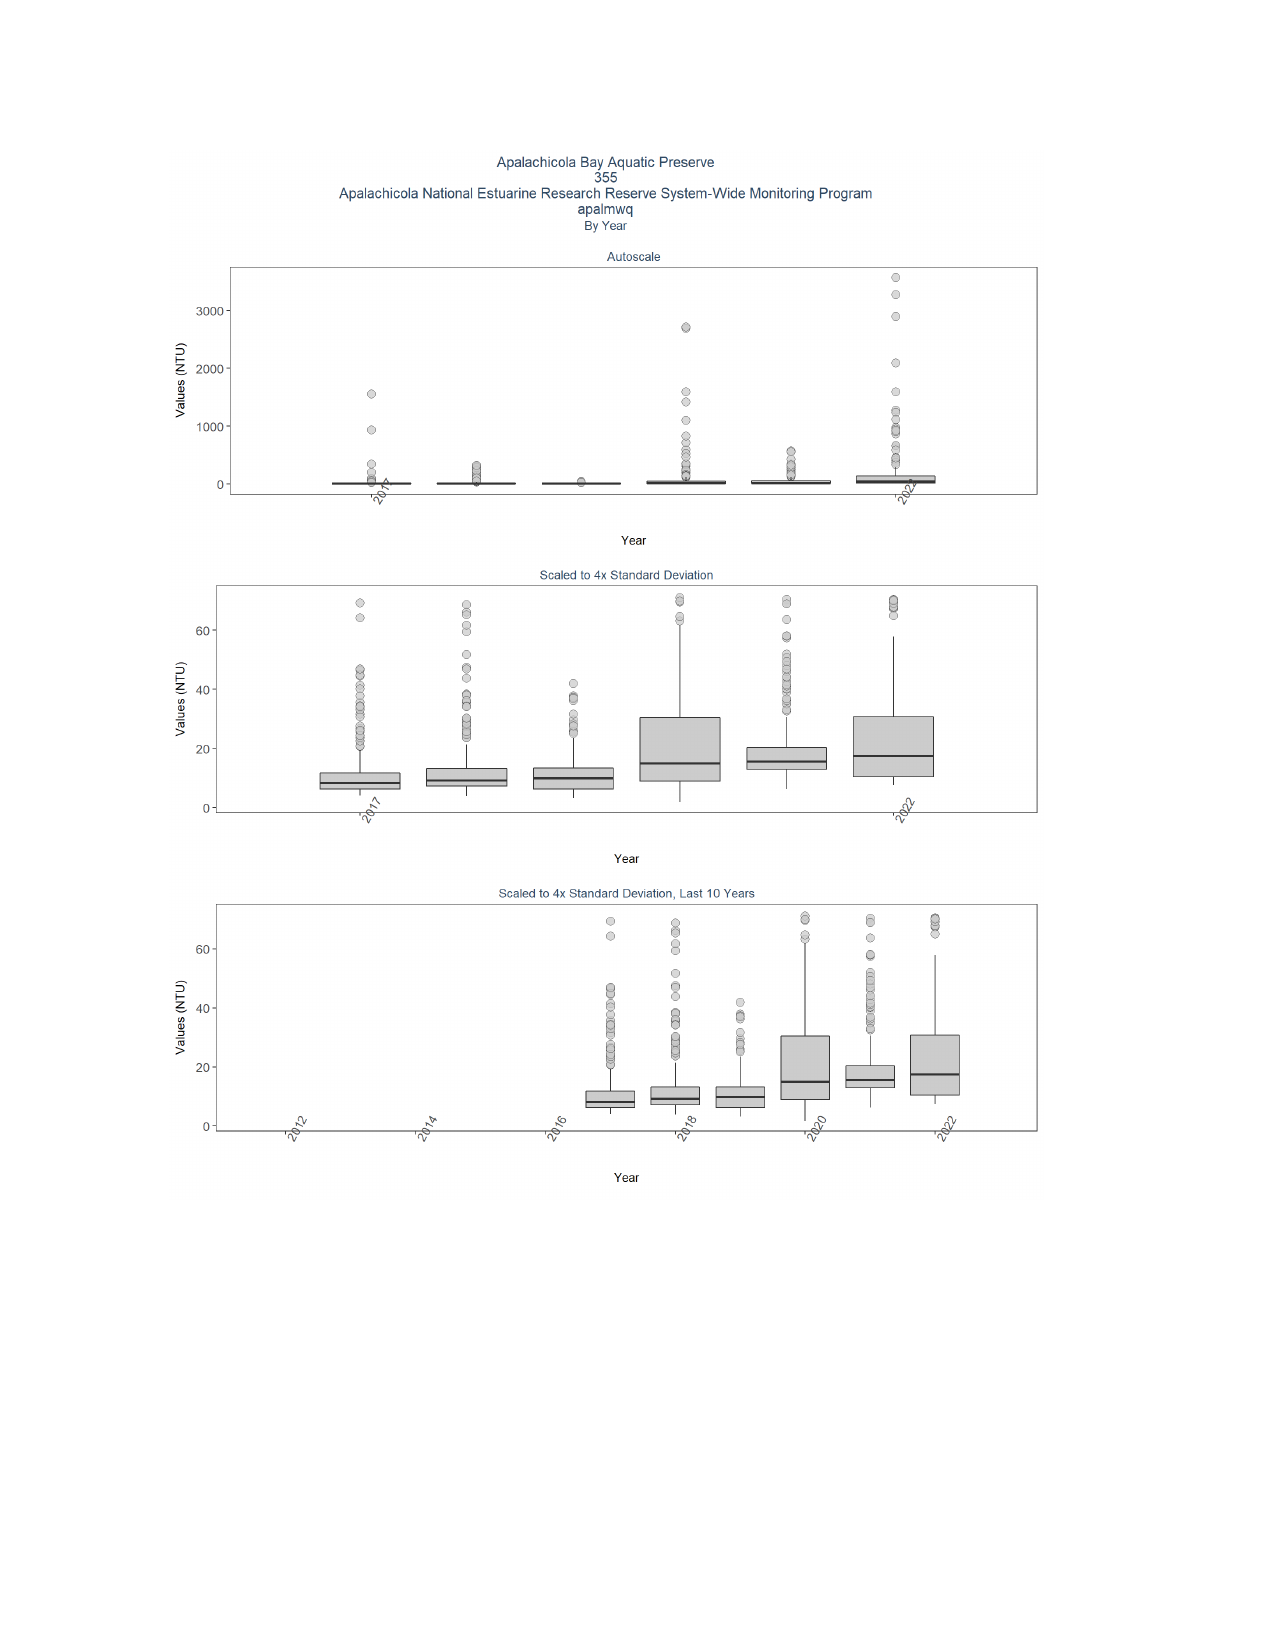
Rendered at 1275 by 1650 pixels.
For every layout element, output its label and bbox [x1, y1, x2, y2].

picture [168, 150, 1044, 1200]
